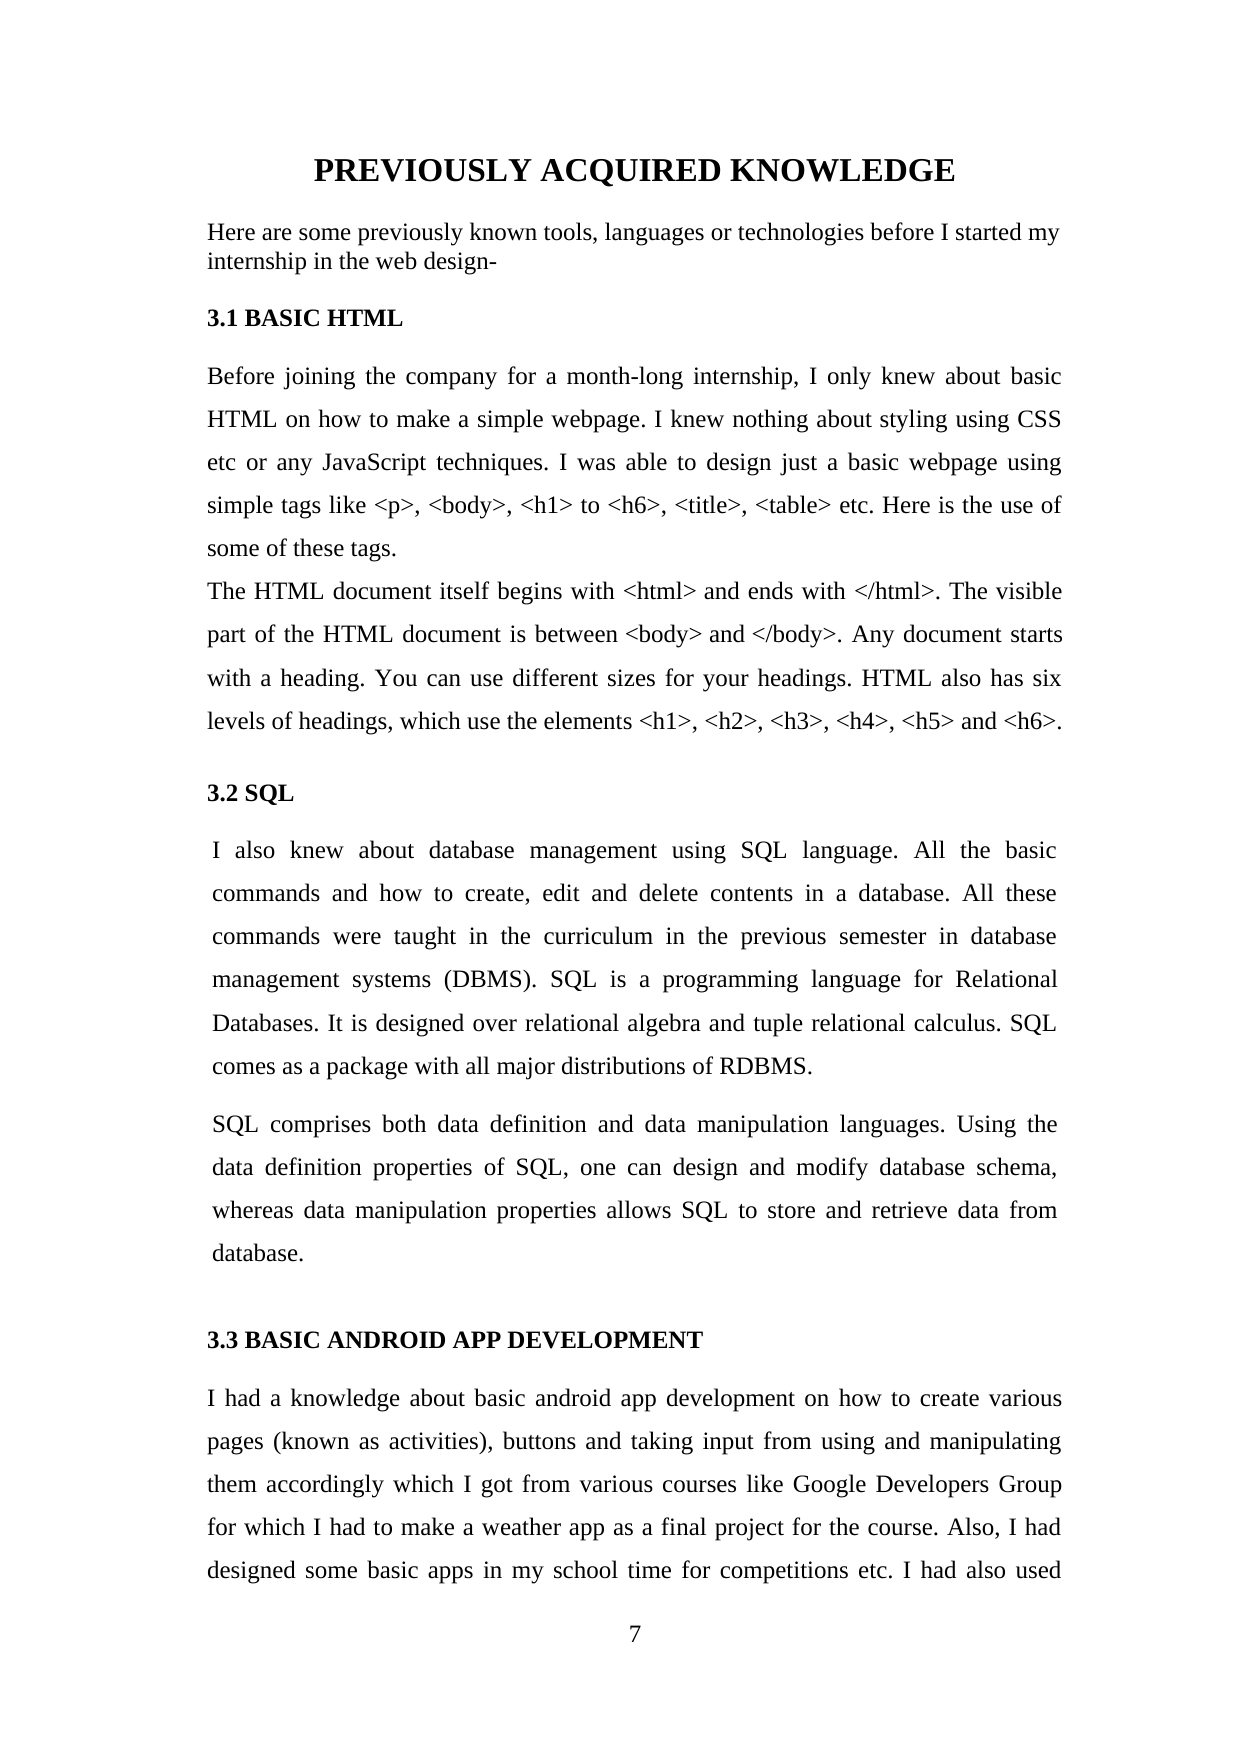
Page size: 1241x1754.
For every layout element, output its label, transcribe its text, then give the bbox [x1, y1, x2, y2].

text I also knew about database management using SQL language. All the basic commands and how to create, edit and delete contents in a database. All these commands were taught in the curriculum in the previous semester in database management systems (DBMS). SQL is a programming language for Relational Databases. It is designed over relational algebra and tuple relational calculus. SQL comes as a package with all major distributions of RDBMS. [212, 835, 1058, 1079]
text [207, 1383, 1063, 1584]
text 3.2 SQL [207, 778, 1063, 806]
text Here are some previously known tools, languages or technologies before I started my internship in the web design- [207, 217, 1063, 274]
text The HTML document itself begins with <html> and ends with </html>. The visible part of the HTML document is between <body> and </body>. Any document starts with a heading. You can use different sizes for your headings. HTML also has six levels of headings, which use the elements <h1>, <h2>, <h3>, <h4>, <h5> and <h6>. [207, 576, 1063, 734]
text PREVIOUSLY ACQUIRED KNOWLEDGE [207, 150, 1063, 188]
text Before joining the company for a month-long internship, I only knew about basic HTML on how to make a simple webpage. I knew nothing about styling using CSS etc or any JavaScript techniques. I was able to design just a basic webpage using simple tags like <p>, <body>, <h1> to <h6>, <title>, <table> etc. Here is the use of some of these tags. [207, 361, 1063, 562]
text SQL comprises both data definition and data manipulation languages. Using the data definition properties of SQL, one can design and modify database schema, whereas data manipulation properties allows SQL to store and retrieve data from database. [212, 1109, 1058, 1267]
text 3.3 BASIC ANDROID APP DEVELOPMENT [207, 1325, 1063, 1354]
text 3.1 BASIC HTML [207, 303, 1063, 332]
